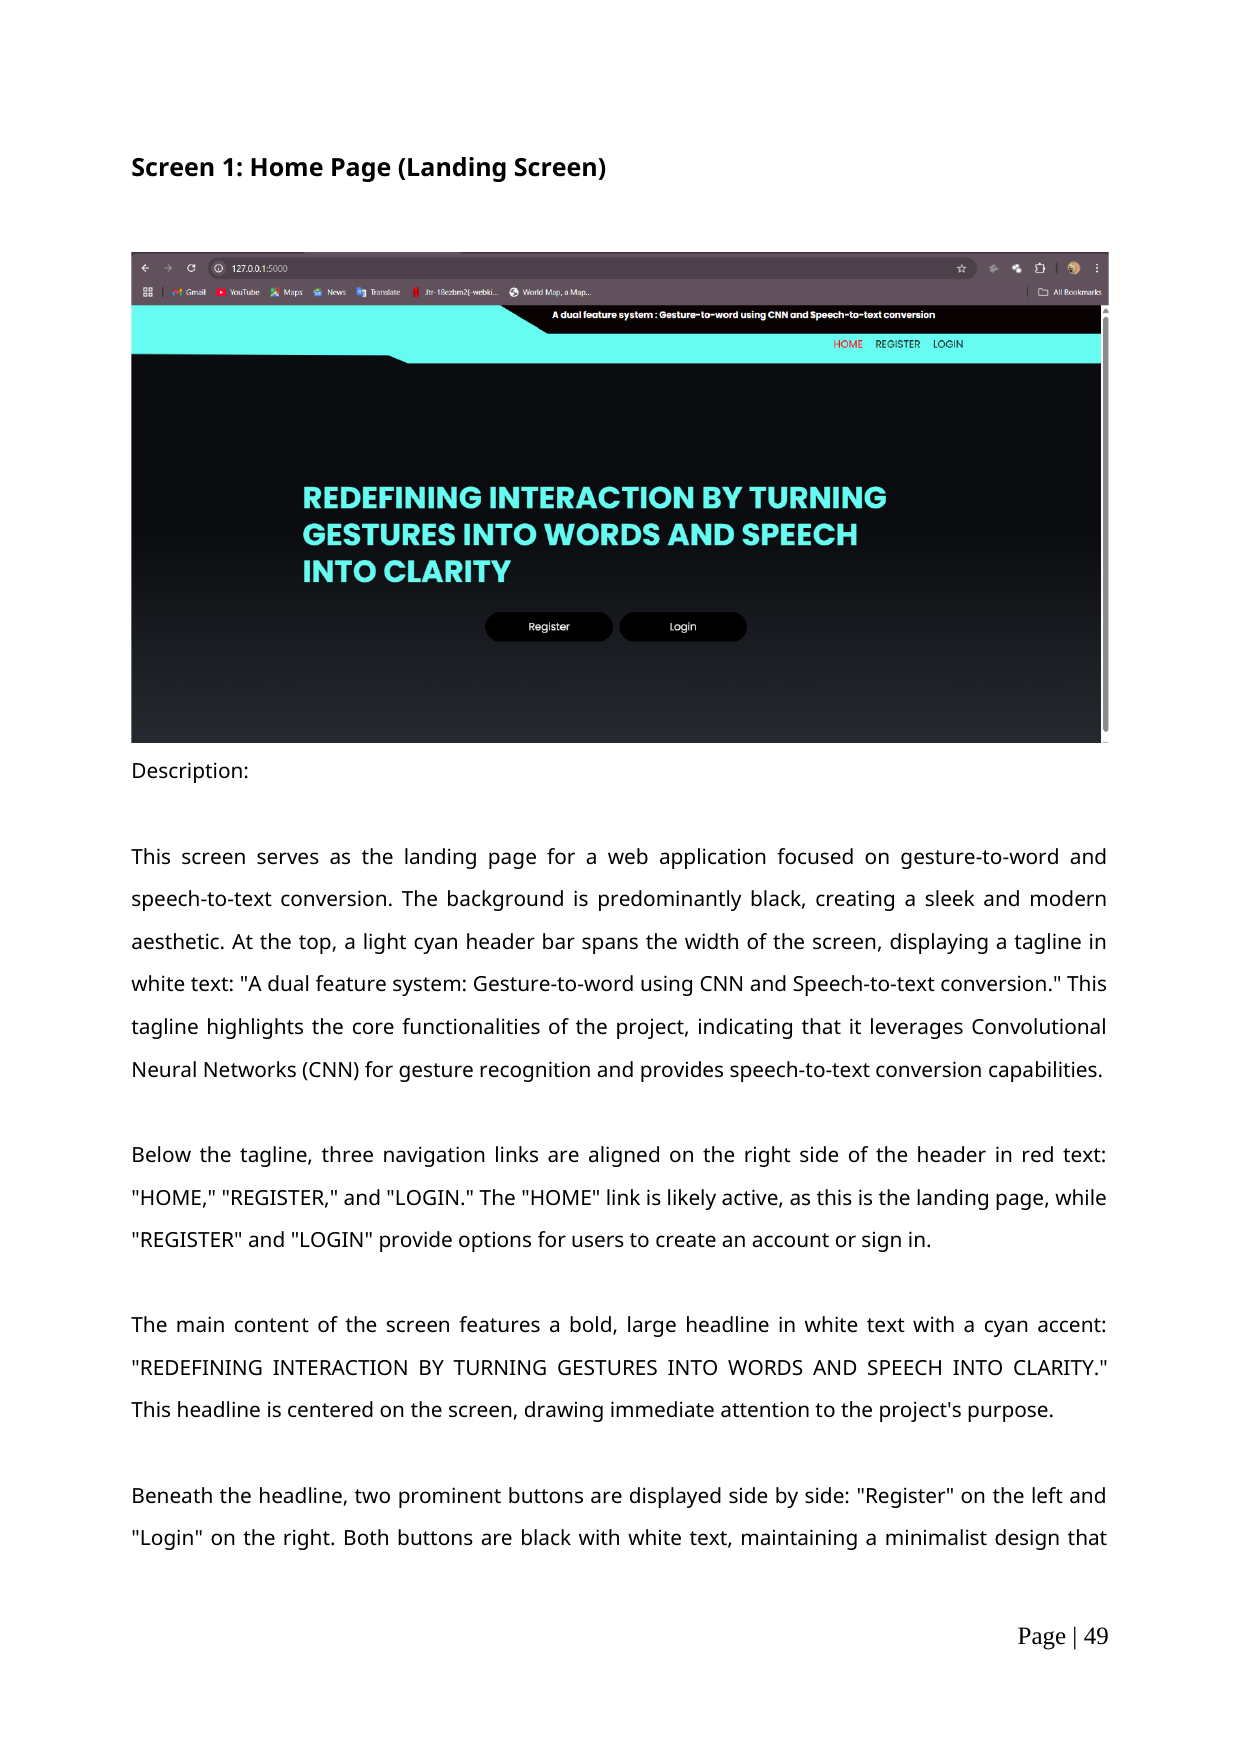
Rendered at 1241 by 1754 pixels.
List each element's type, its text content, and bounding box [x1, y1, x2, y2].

picture [131, 252, 1109, 743]
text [131, 1481, 1108, 1552]
text The main content of the screen features a bold, large headline in white text with a cyan accent: "REDEFINING INTERACTION BY TURNING GESTURES INTO WORDS AND SPEECH INTO CLARITY." This headline is centered on the screen, drawing immediate attention to the project's purpose. [131, 1310, 1108, 1424]
text Below the tagline, three navigation links are aligned on the right side of the header in red text: "HOME," "REGISTER," and "LOGIN." The "HOME" link is likely active, as this is the landing page, while "REGISTER" and "LOGIN" provide options for users to create an account or sign in. [131, 1140, 1108, 1254]
text Description: [131, 757, 1108, 785]
text Screen 1: Home Page (Landing Screen) [131, 150, 1108, 184]
text This screen serves as the landing page for a web application focused on gesture-to-word and speech-to-text conversion. The background is predominantly black, creating a sleek and modern aesthetic. At the top, a light cyan header bar spans the width of the screen, displaying a tagline in white text: "A dual feature system: Gesture-to-word using CNN and Speech-to-text conversion." This tagline highlights the core functionalities of the project, indicating that it leverages Convolutional Neural Networks (CNN) for gesture recognition and provides speech-to-text conversion capabilities. [131, 842, 1108, 1083]
